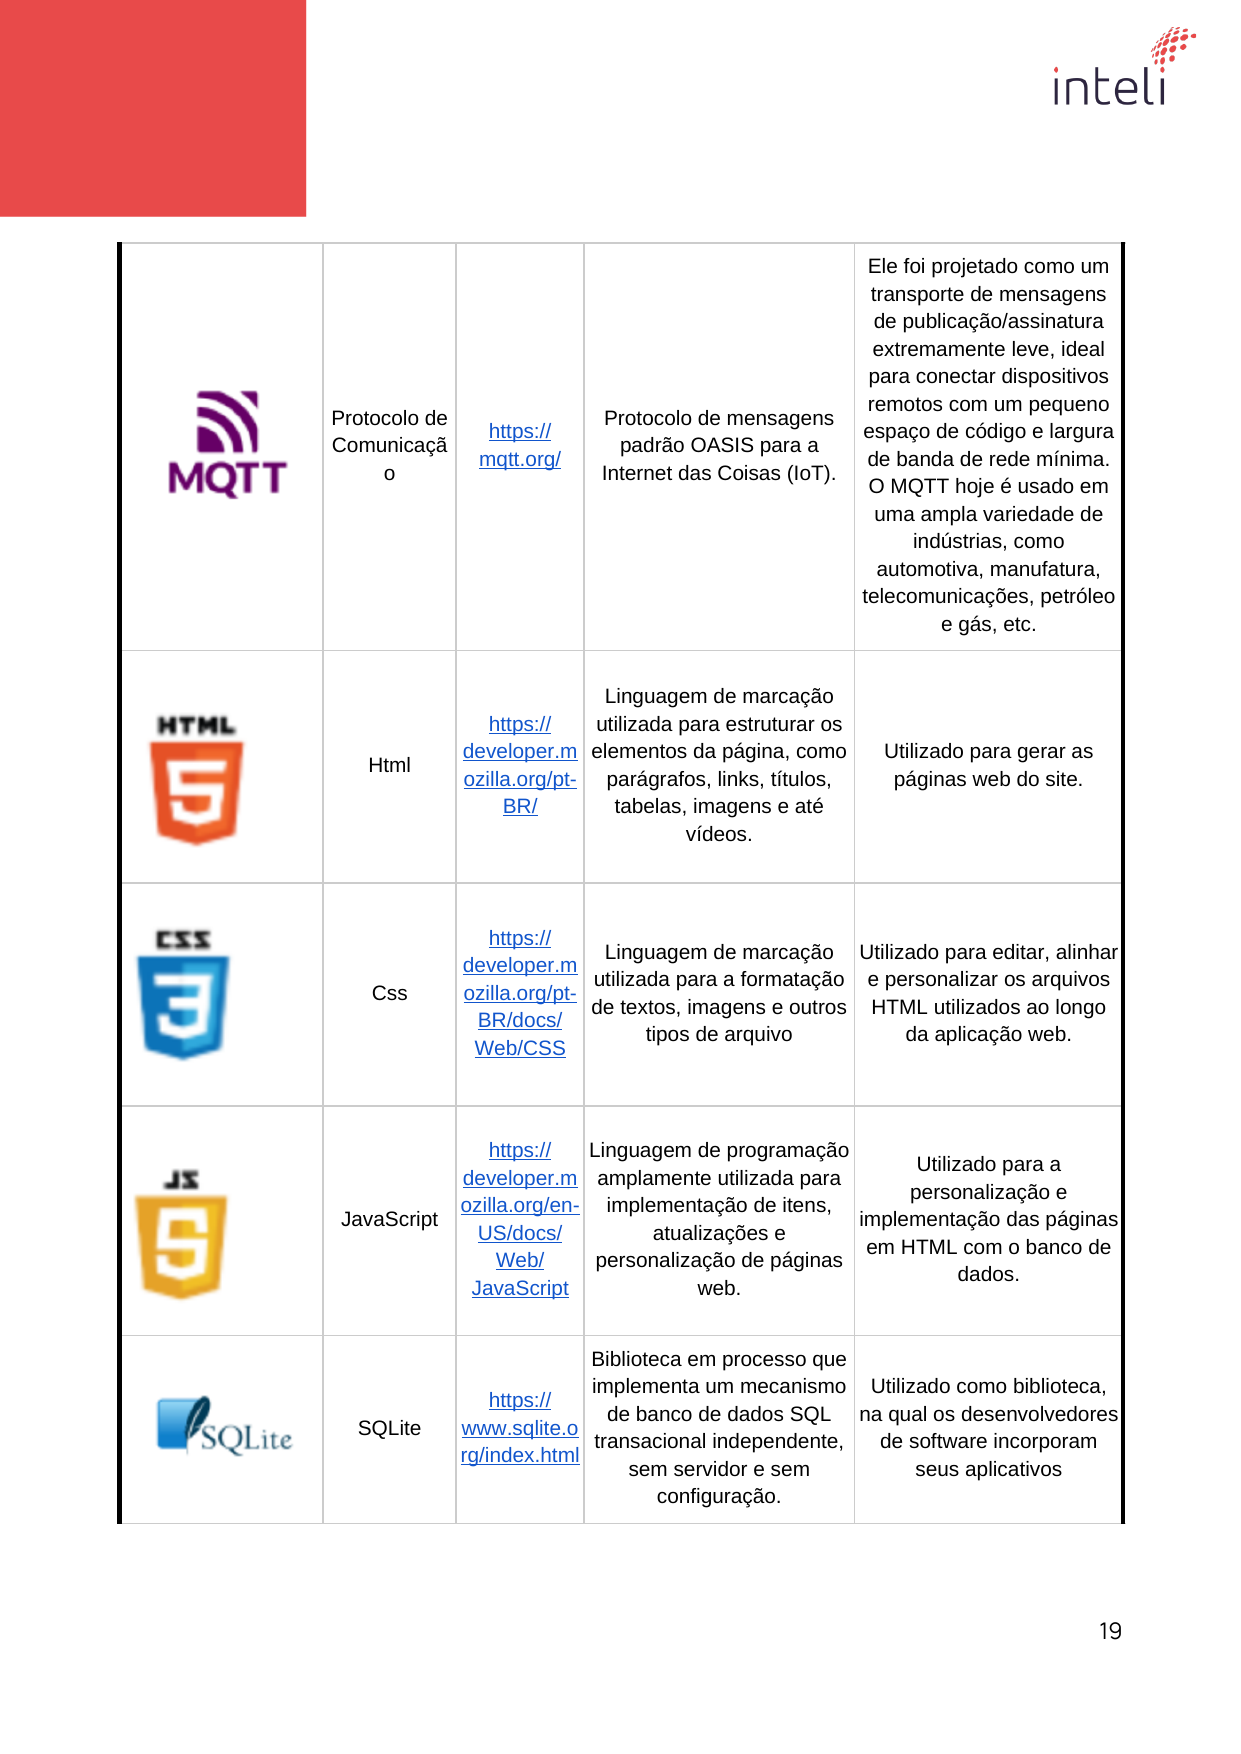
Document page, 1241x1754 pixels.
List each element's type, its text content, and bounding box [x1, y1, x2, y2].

table_cell [122, 651, 322, 882]
picture [1054, 27, 1197, 105]
table_cell Biblioteca em processo que implementa um mecanismo de banco de dados SQL transacional independente, sem servidor e sem configuração. [585, 1336, 854, 1522]
table_cell [122, 1336, 322, 1522]
table_cell SQLite [324, 1336, 455, 1522]
table_cell Html [324, 651, 455, 882]
picture [0, 0, 307, 217]
table_cell Ele foi projetado como um transporte de mensagens de publicação/assinatura extremamente leve, ideal para conectar dispositivos remotos com um pequeno espaço de código e largura de banda de rede mínima. O MQTT hoje é usado em uma ampla variedade de indústrias, como automotiva, manufatura, telecomunicações, petróleo e gás, etc. [855, 244, 1121, 650]
table_cell Protocolo de mensagens padrão OASIS para a Internet das Coisas (IoT). [585, 244, 854, 650]
table_cell [122, 884, 322, 1105]
table_cell Utilizado para gerar as páginas web do site. [855, 651, 1121, 882]
table_cell JavaScript [324, 1107, 455, 1335]
table_cell https://developer.mozilla.org/en-US/docs/Web/JavaScript [457, 1107, 583, 1335]
table_cell https://www.sqlite.org/index.html [457, 1336, 583, 1522]
picture [131, 373, 312, 516]
table_cell Utilizado como biblioteca, na qual os desenvolvedores de software incorporam seus aplicativos [855, 1336, 1121, 1522]
table_cell [122, 1107, 322, 1335]
picture [131, 1373, 312, 1482]
picture [129, 661, 253, 868]
table_cell Utilizado para a personalização e implementação das páginas em HTML com o banco de dados. [855, 1107, 1121, 1335]
table_cell Protocolo de Comunicação [324, 244, 455, 650]
table_cell Linguagem de marcação utilizada para a formatação de textos, imagens e outros tipos de arquivo [585, 884, 854, 1105]
picture [129, 894, 272, 1092]
table_cell Utilizado para editar, alinhar e personalizar os arquivos HTML utilizados ao longo da aplicação web. [855, 884, 1121, 1105]
table_cell Linguagem de programação amplamente utilizada para implementação de itens, atualizações e personalização de páginas web. [585, 1107, 854, 1335]
picture [129, 1117, 233, 1321]
table_cell Css [324, 884, 455, 1105]
table_cell https://mqtt.org/ [457, 244, 583, 650]
table_cell [122, 244, 322, 650]
table_cell Linguagem de marcação utilizada para estruturar os elementos da página, como parágrafos, links, títulos, tabelas, imagens e até vídeos. [585, 651, 854, 882]
table_cell https://developer.mozilla.org/pt-BR/ [457, 651, 583, 882]
table_cell https://developer.mozilla.org/pt-BR/docs/Web/CSS [457, 884, 583, 1105]
